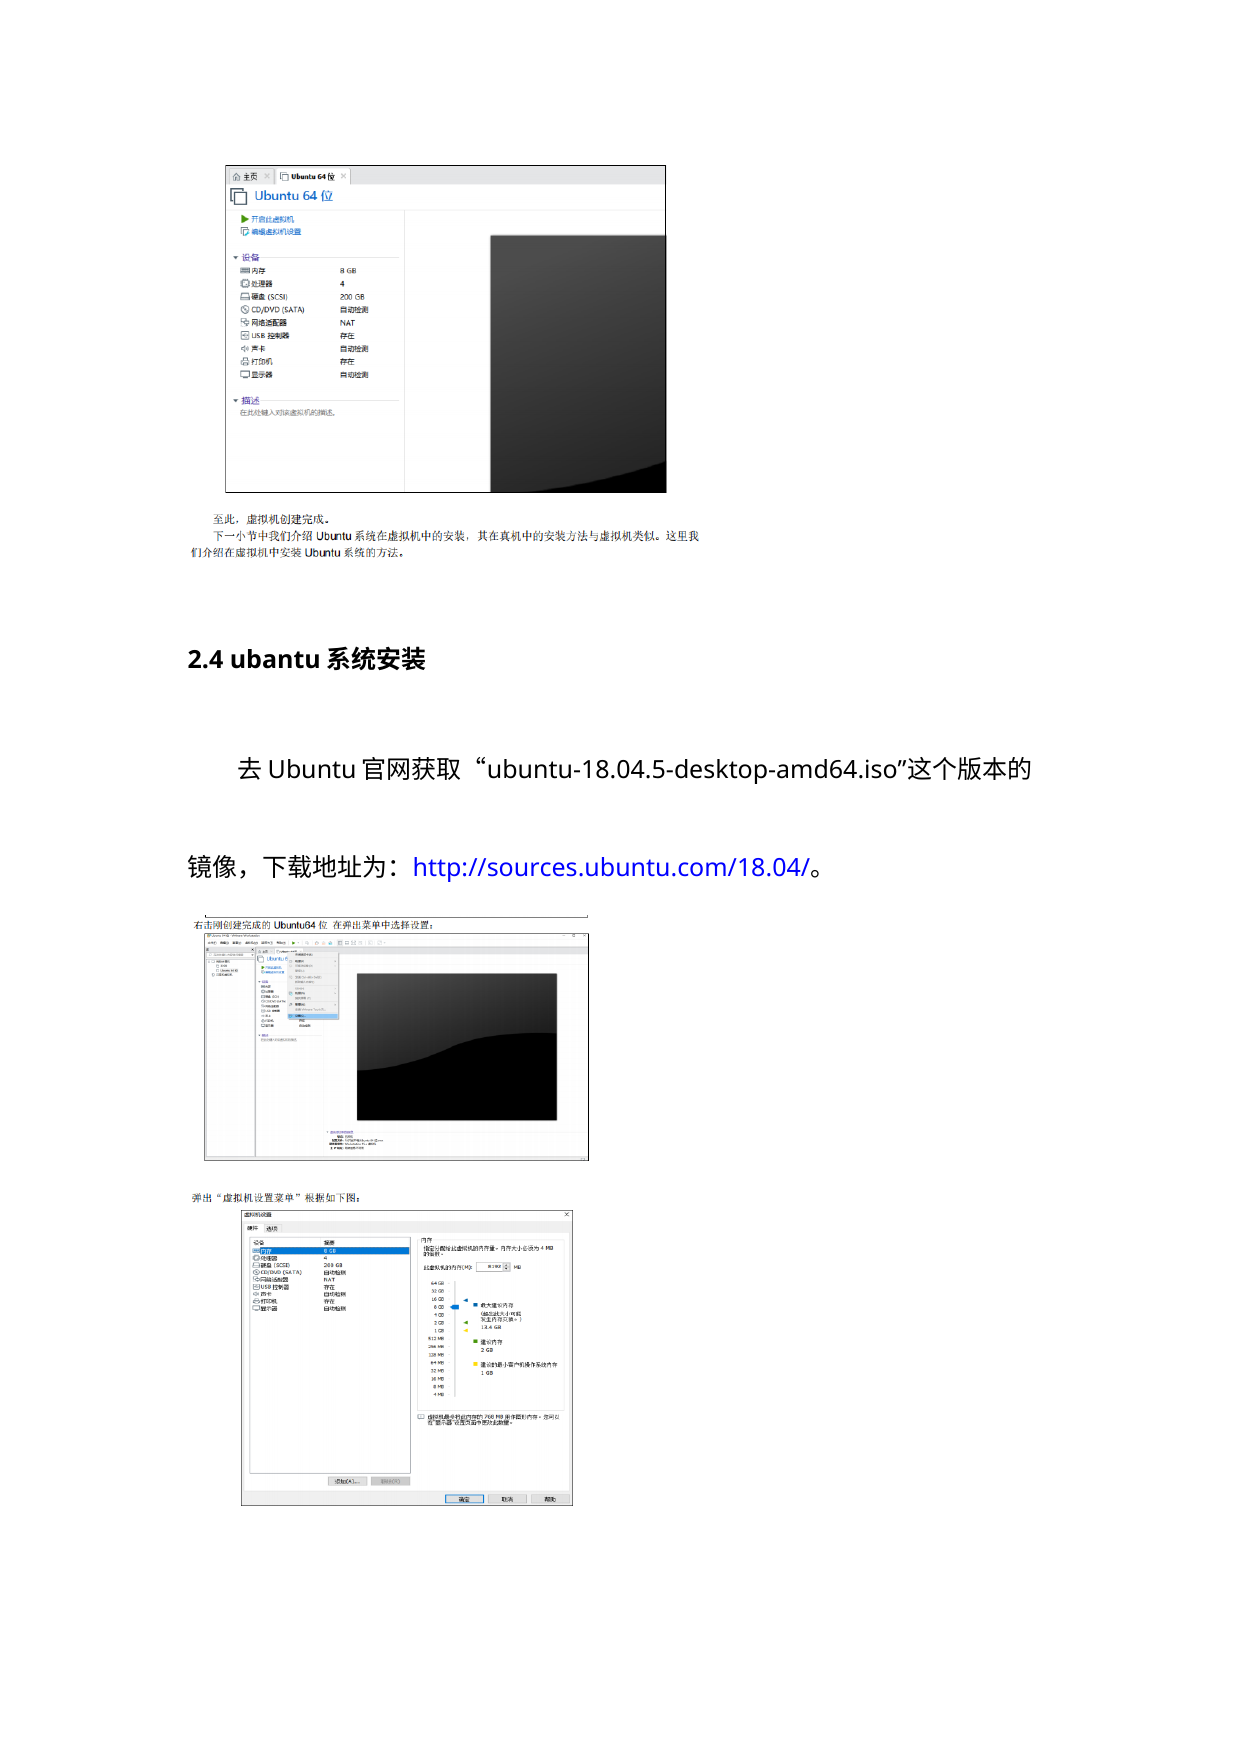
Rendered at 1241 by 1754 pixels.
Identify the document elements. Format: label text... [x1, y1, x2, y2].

picture [187, 915, 592, 1163]
picture [187, 1189, 575, 1508]
subtitle 2.4 ubantu系统安装 [187, 625, 1053, 690]
picture [187, 162, 700, 568]
text 去Ubuntu官网获取“ubuntu-18.04.5-desktop-amd64.iso”这个版本的镜像，下载地址为：http://sources.ubuntu.com/18.04/。 [187, 735, 1053, 898]
